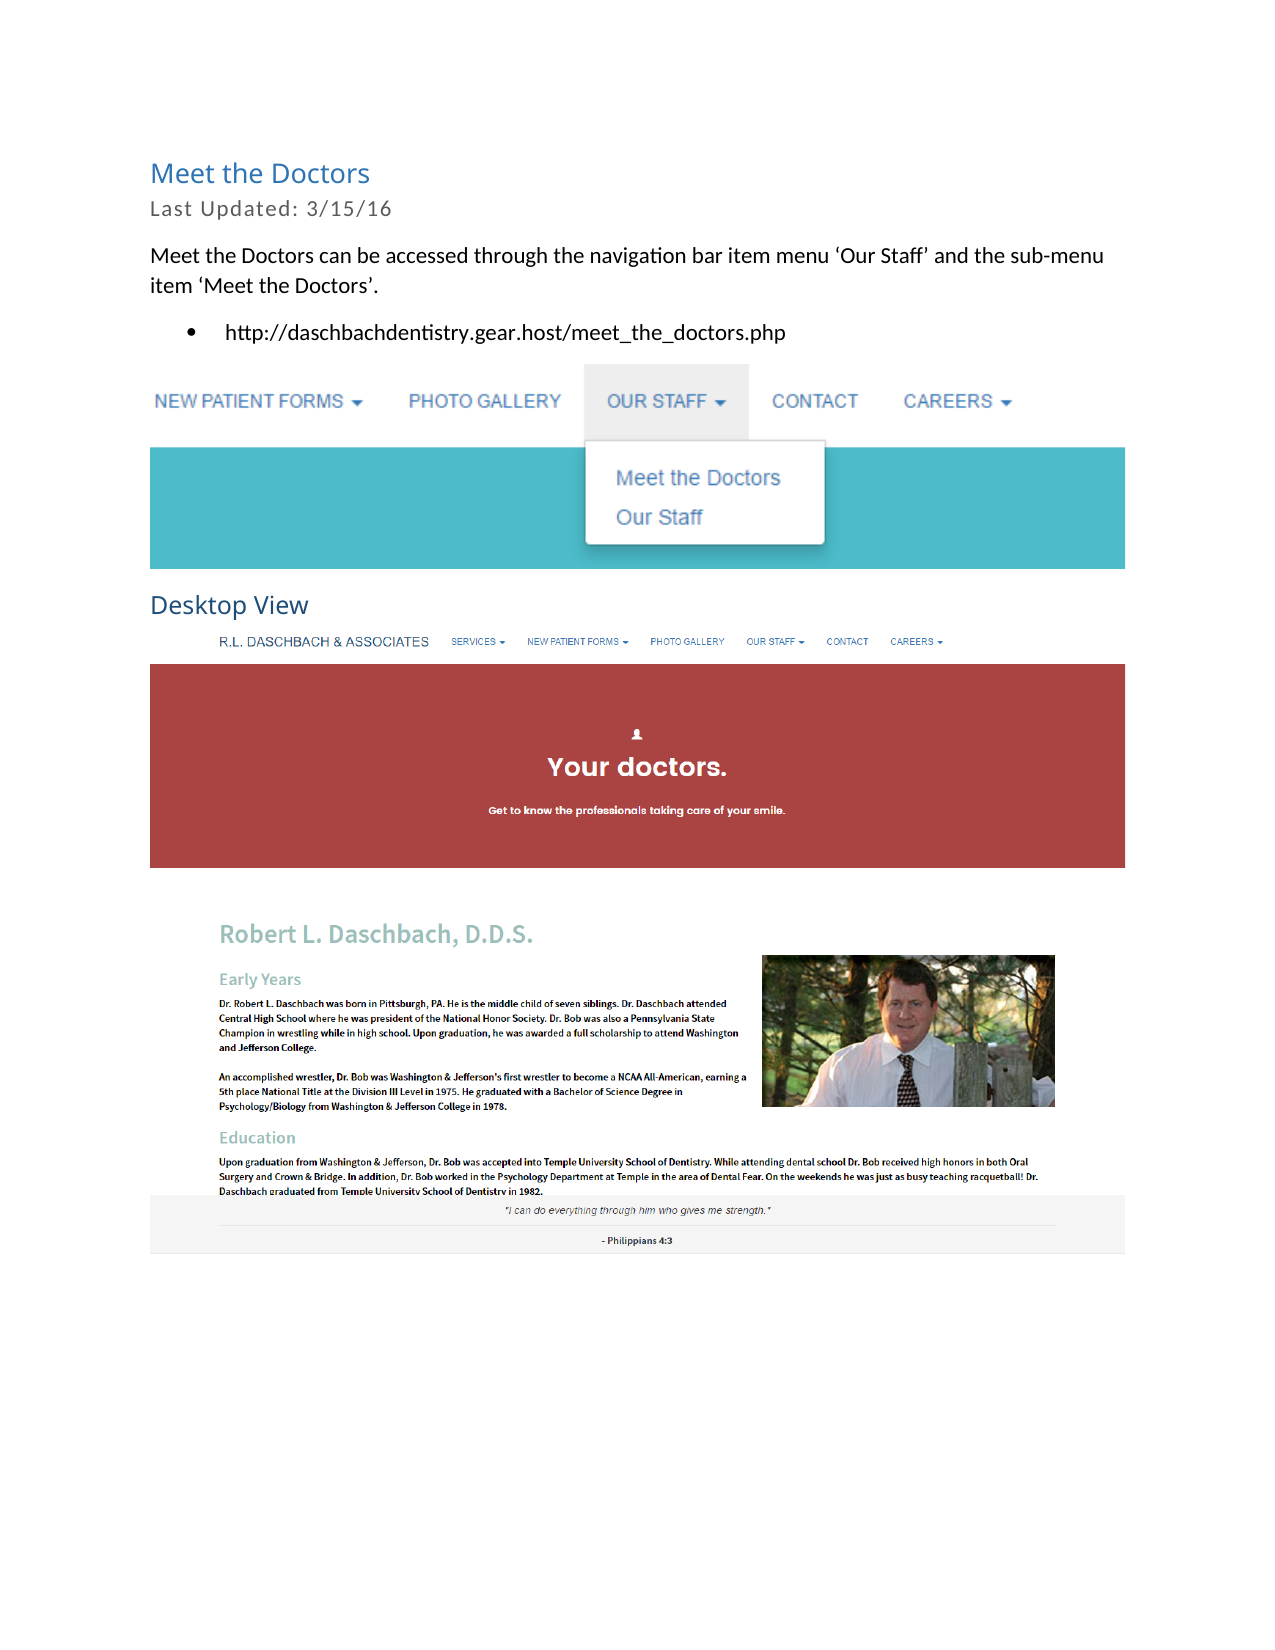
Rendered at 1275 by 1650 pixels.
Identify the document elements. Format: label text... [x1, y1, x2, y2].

text Meet the Doctors can be accessed through the navigation bar item menu ‘Our Staff’ and the sub-menu item ‘Meet the Doctors’. [150, 241, 1125, 299]
picture [150, 624, 1125, 1254]
list http://daschbachdentistry.gear.host/meet_the_doctors.php [187, 318, 1125, 346]
subtitle Meet the Doctors [150, 154, 1125, 191]
picture [150, 364, 1125, 569]
subtitle Last Updated: 3/15/16 [150, 194, 1125, 222]
subtitle Desktop View [150, 588, 1125, 622]
